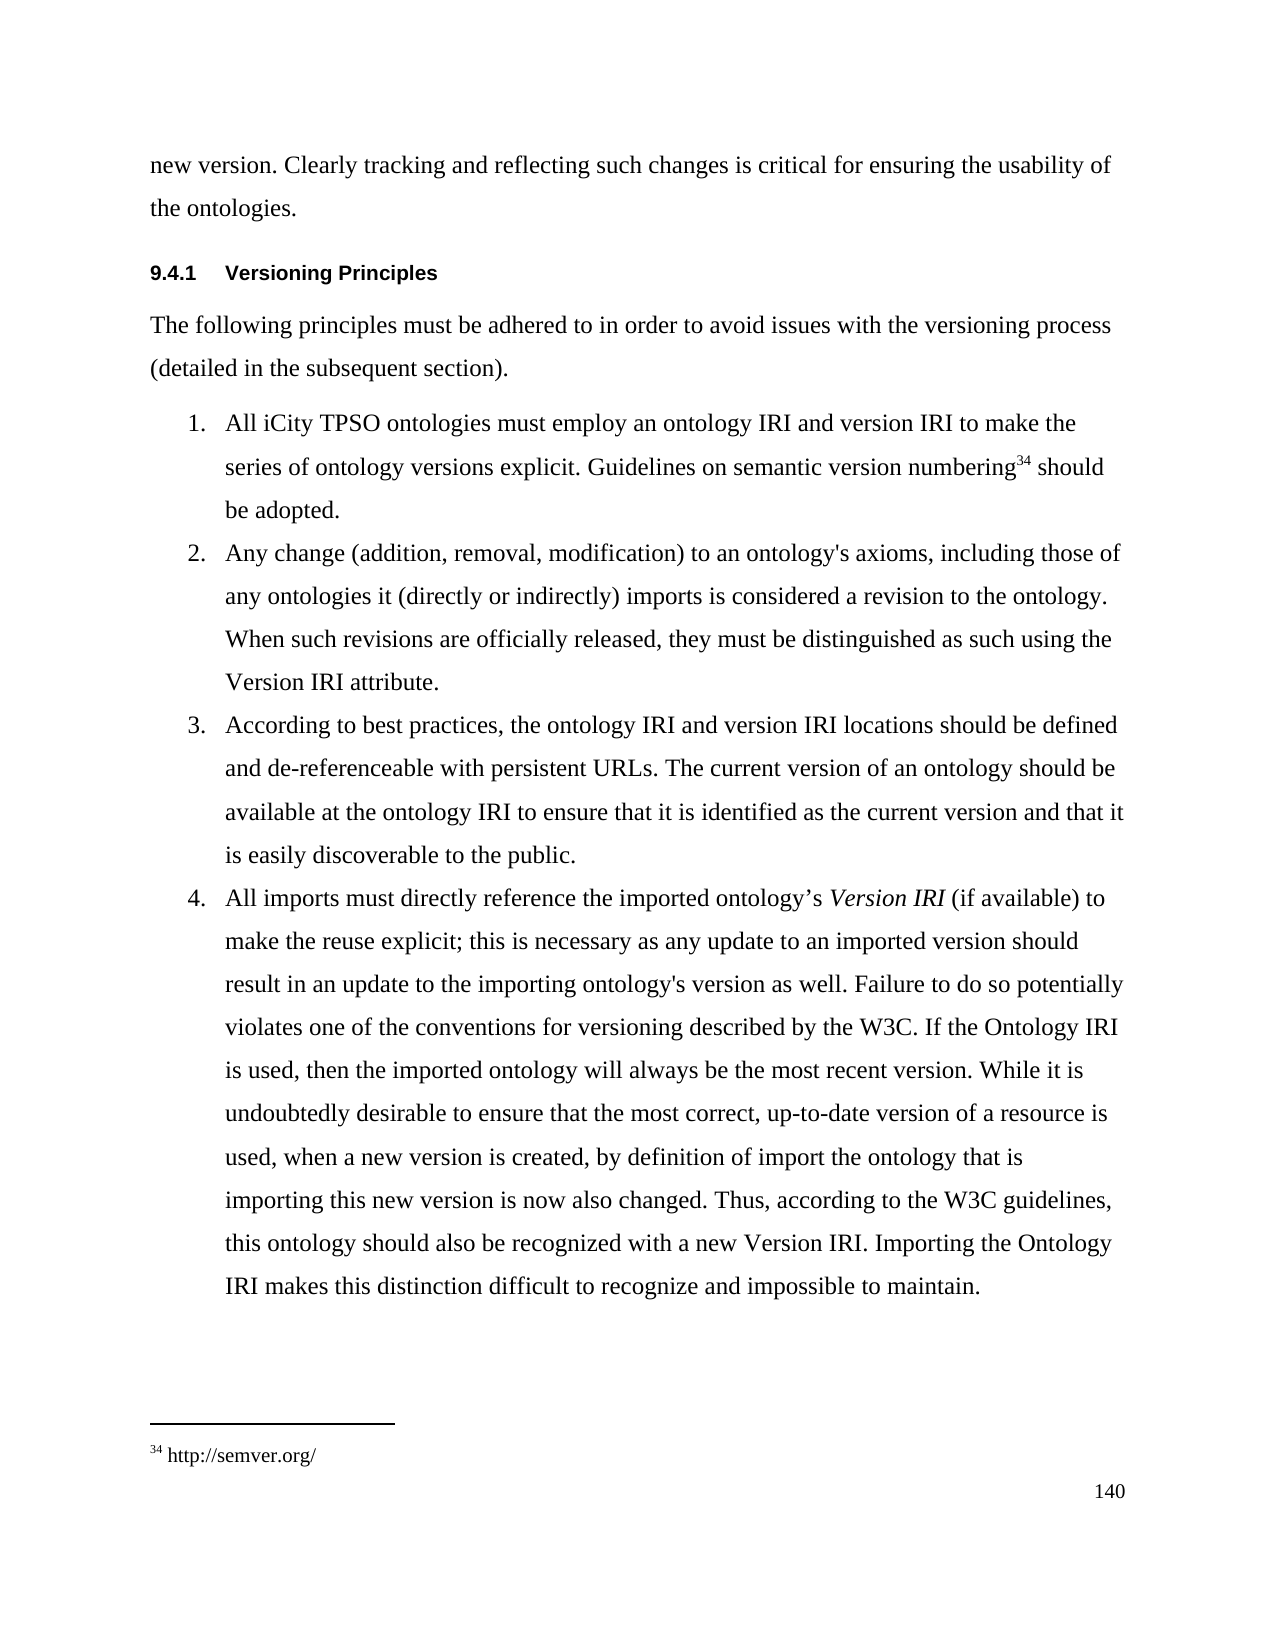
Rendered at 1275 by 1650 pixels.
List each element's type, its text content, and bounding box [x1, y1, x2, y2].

list According to best practices, the ontology IRI and version IRI locations should be defined and de-referenceable with persistent URLs. The current version of an ontology should be available at the ontology IRI to ensure that it is identified as the current version and that it is easily discoverable to the public. [187, 710, 1125, 868]
list All imports must directly reference the imported ontology’s Version IRI (if available) to make the reuse explicit; this is necessary as any update to an imported version should result in an update to the importing ontology's version as well. Failure to do so potentially violates one of the conventions for versioning described by the W3C. If the Ontology IRI is used, then the imported ontology will always be the most recent version. While it is undoubtedly desirable to ensure that the most correct, up-to-date version of a resource is used, when a new version is created, by definition of import the ontology that is importing this new version is now also changed. Thus, according to the W3C guidelines, this ontology should also be recognized with a new Version IRI. Importing the Ontology IRI makes this distinction difficult to recognize and impossible to maintain. [187, 883, 1125, 1300]
text The following principles must be adhered to in order to avoid issues with the versioning process (detailed in the subsequent section). [150, 310, 1125, 382]
list Any change (addition, removal, modification) to an ontology's axioms, including those of any ontologies it (directly or indirectly) imports is considered a revision to the ontology. When such revisions are officially released, they must be distinguished as such using the Version IRI attribute. [187, 538, 1125, 696]
subtitle Versioning Principles [150, 261, 1125, 285]
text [150, 150, 1125, 222]
list All iCity TPSO ontologies must employ an ontology IRI and version IRI to make the series of ontology versions explicit. Guidelines on semantic version numbering should be adopted. [187, 408, 1125, 523]
